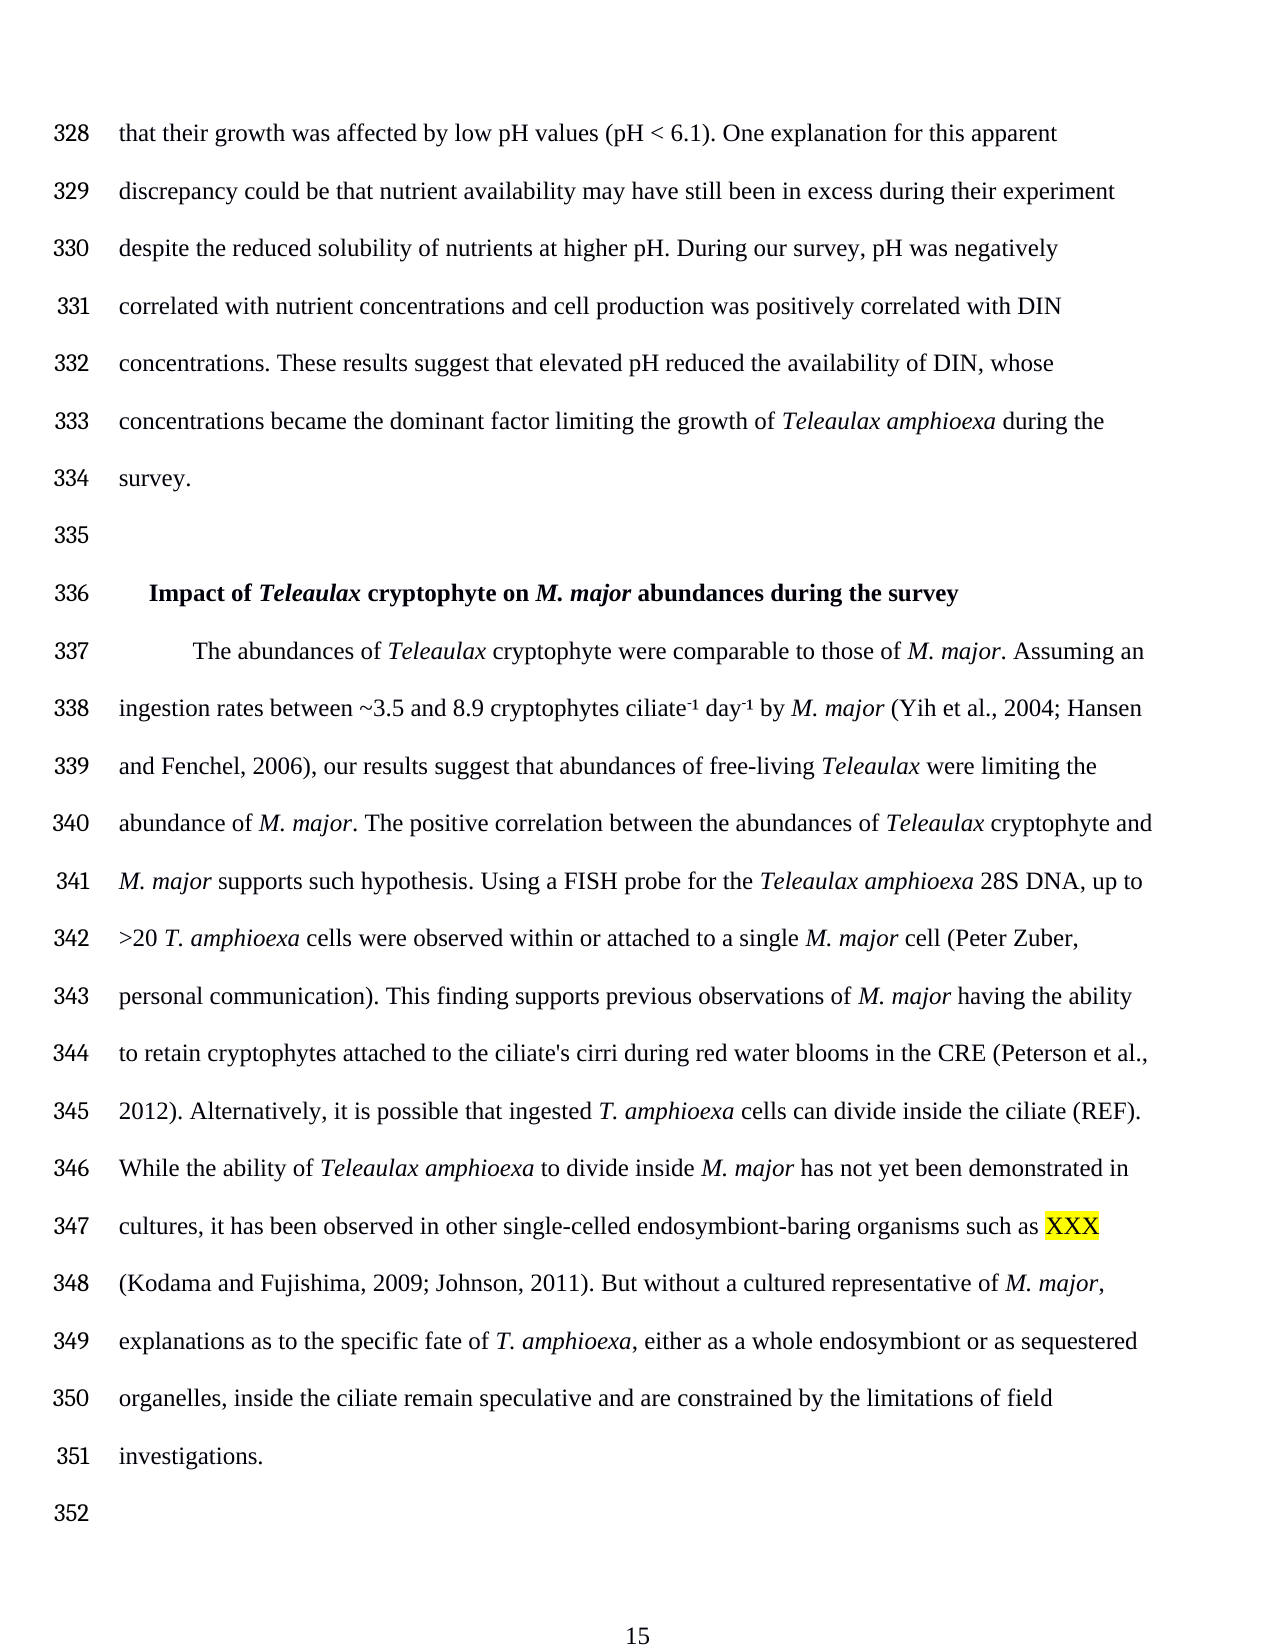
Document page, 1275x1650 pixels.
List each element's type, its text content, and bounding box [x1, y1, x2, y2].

text Impact of Teleaulax cryptophyte on M. major abundances during the survey [118, 578, 1156, 607]
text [118, 118, 1156, 492]
text The abundances of Teleaulax cryptophyte were comparable to those of M. major. Assuming an ingestion rates between ~3.5 and 8.9 cryptophytes ciliate-¹ day-¹ by M. major (Yih et al., 2004; Hansen and Fenchel, 2006), our results suggest that abundances of free-living Teleaulax were limiting the abundance of M. major. The positive correlation between the abundances of Teleaulax cryptophyte and M. major supports such hypothesis. Using a FISH probe for the Teleaulax amphioexa 28S DNA, up to >20 T. amphioexa cells were observed within or attached to a single M. major cell (Peter Zuber, personal communication). This finding supports previous observations of M. major having the ability to retain cryptophytes attached to the ciliate's cirri during red water blooms in the CRE (Peterson et al., 2012). Alternatively, it is possible that ingested T. amphioexa cells can divide inside the ciliate (REF). While the ability of Teleaulax amphioexa to divide inside M. major has not yet been demonstrated in cultures, it has been observed in other single-celled endosymbiont-baring organisms such as XXX (Kodama and Fujishima, 2009; Johnson, 2011). But without a cultured representative of M. major, explanations as to the specific fate of T. amphioexa, either as a whole endosymbiont or as sequestered organelles, inside the ciliate remain speculative and are constrained by the limitations of field investigations. [118, 636, 1156, 1470]
